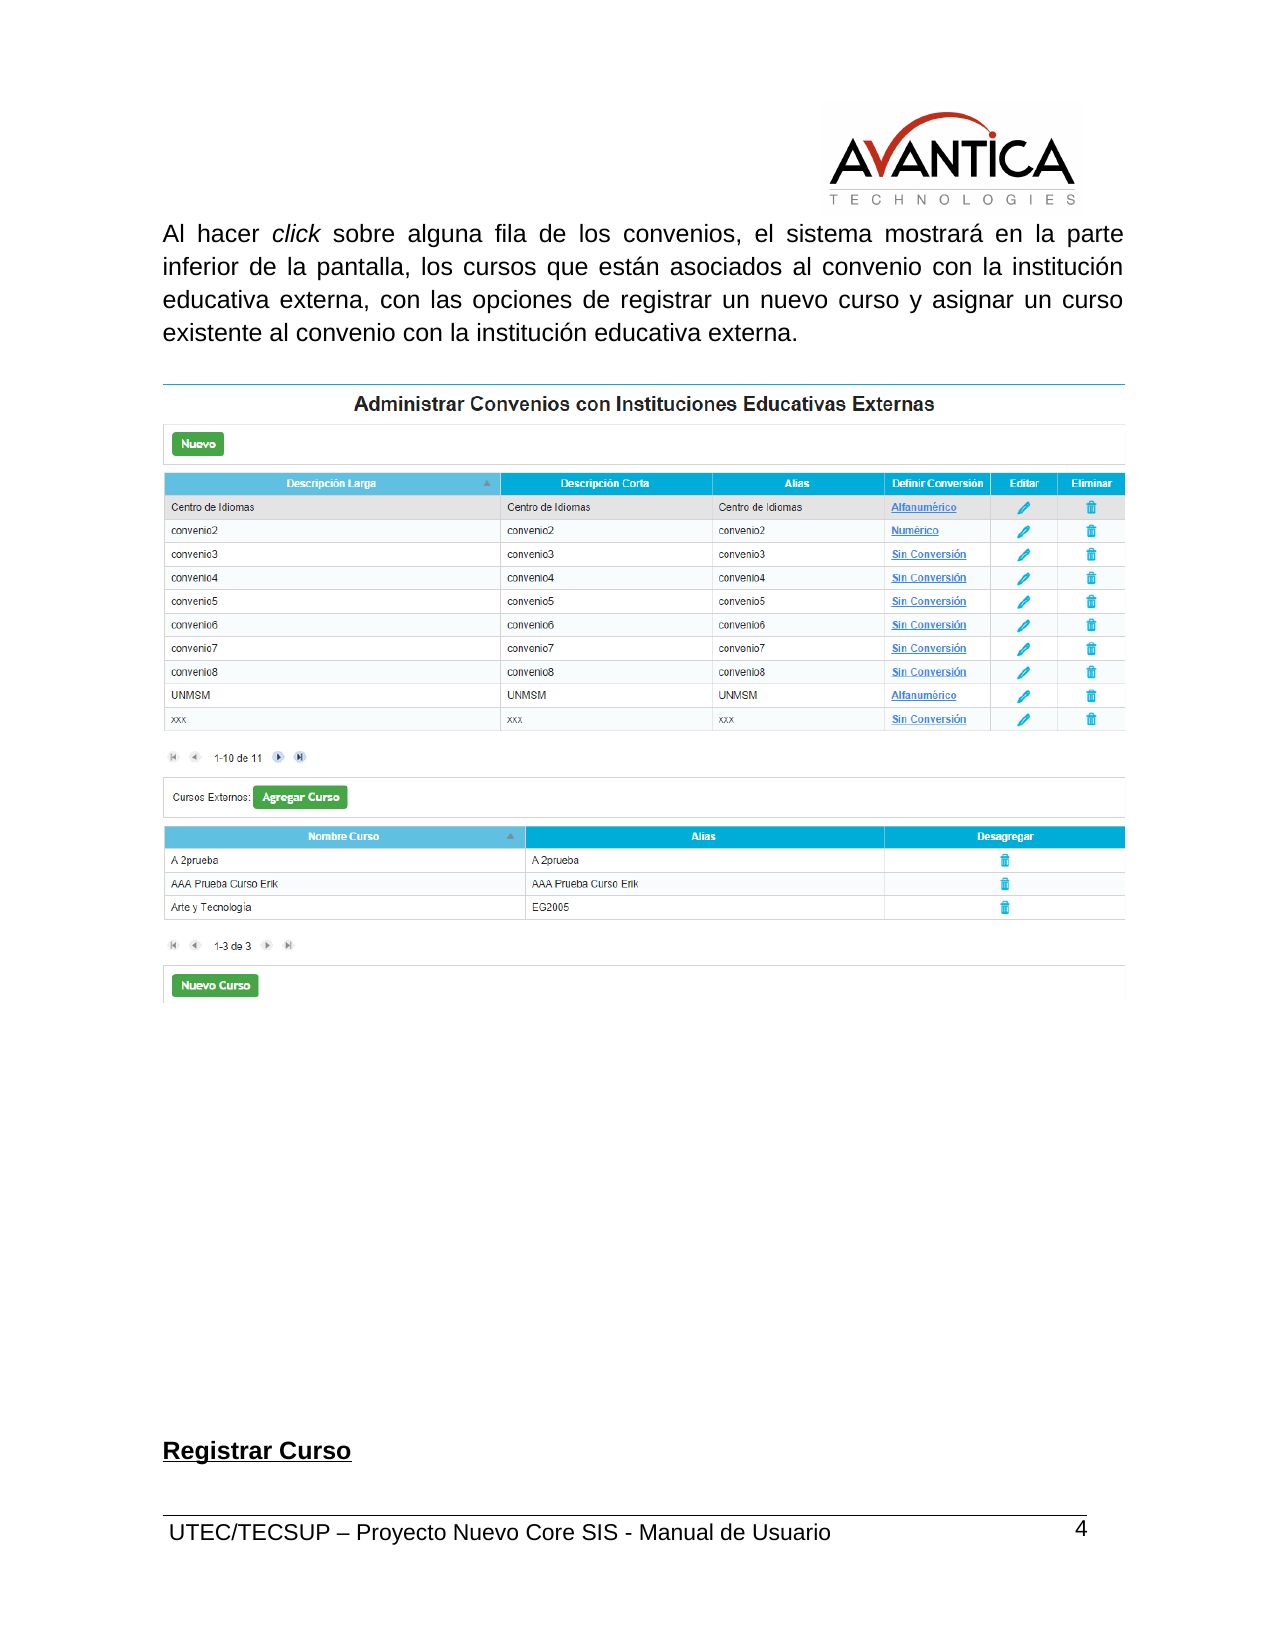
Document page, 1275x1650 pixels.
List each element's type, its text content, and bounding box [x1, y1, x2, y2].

text Al hacer click sobre alguna fila de los convenios, el sistema mostrará en la parte inferior de la pantalla, los cursos que están asociados al convenio con la institución educativa externa, con las opciones de registrar un nuevo curso y asignar un curso existente al convenio con la institución educativa externa. [162, 219, 1125, 347]
text Registrar Curso [162, 1436, 1125, 1465]
picture [1079, 480, 1089, 486]
picture [820, 101, 1084, 215]
picture [162, 386, 1125, 1003]
picture [1022, 481, 1030, 486]
picture [1092, 482, 1110, 486]
